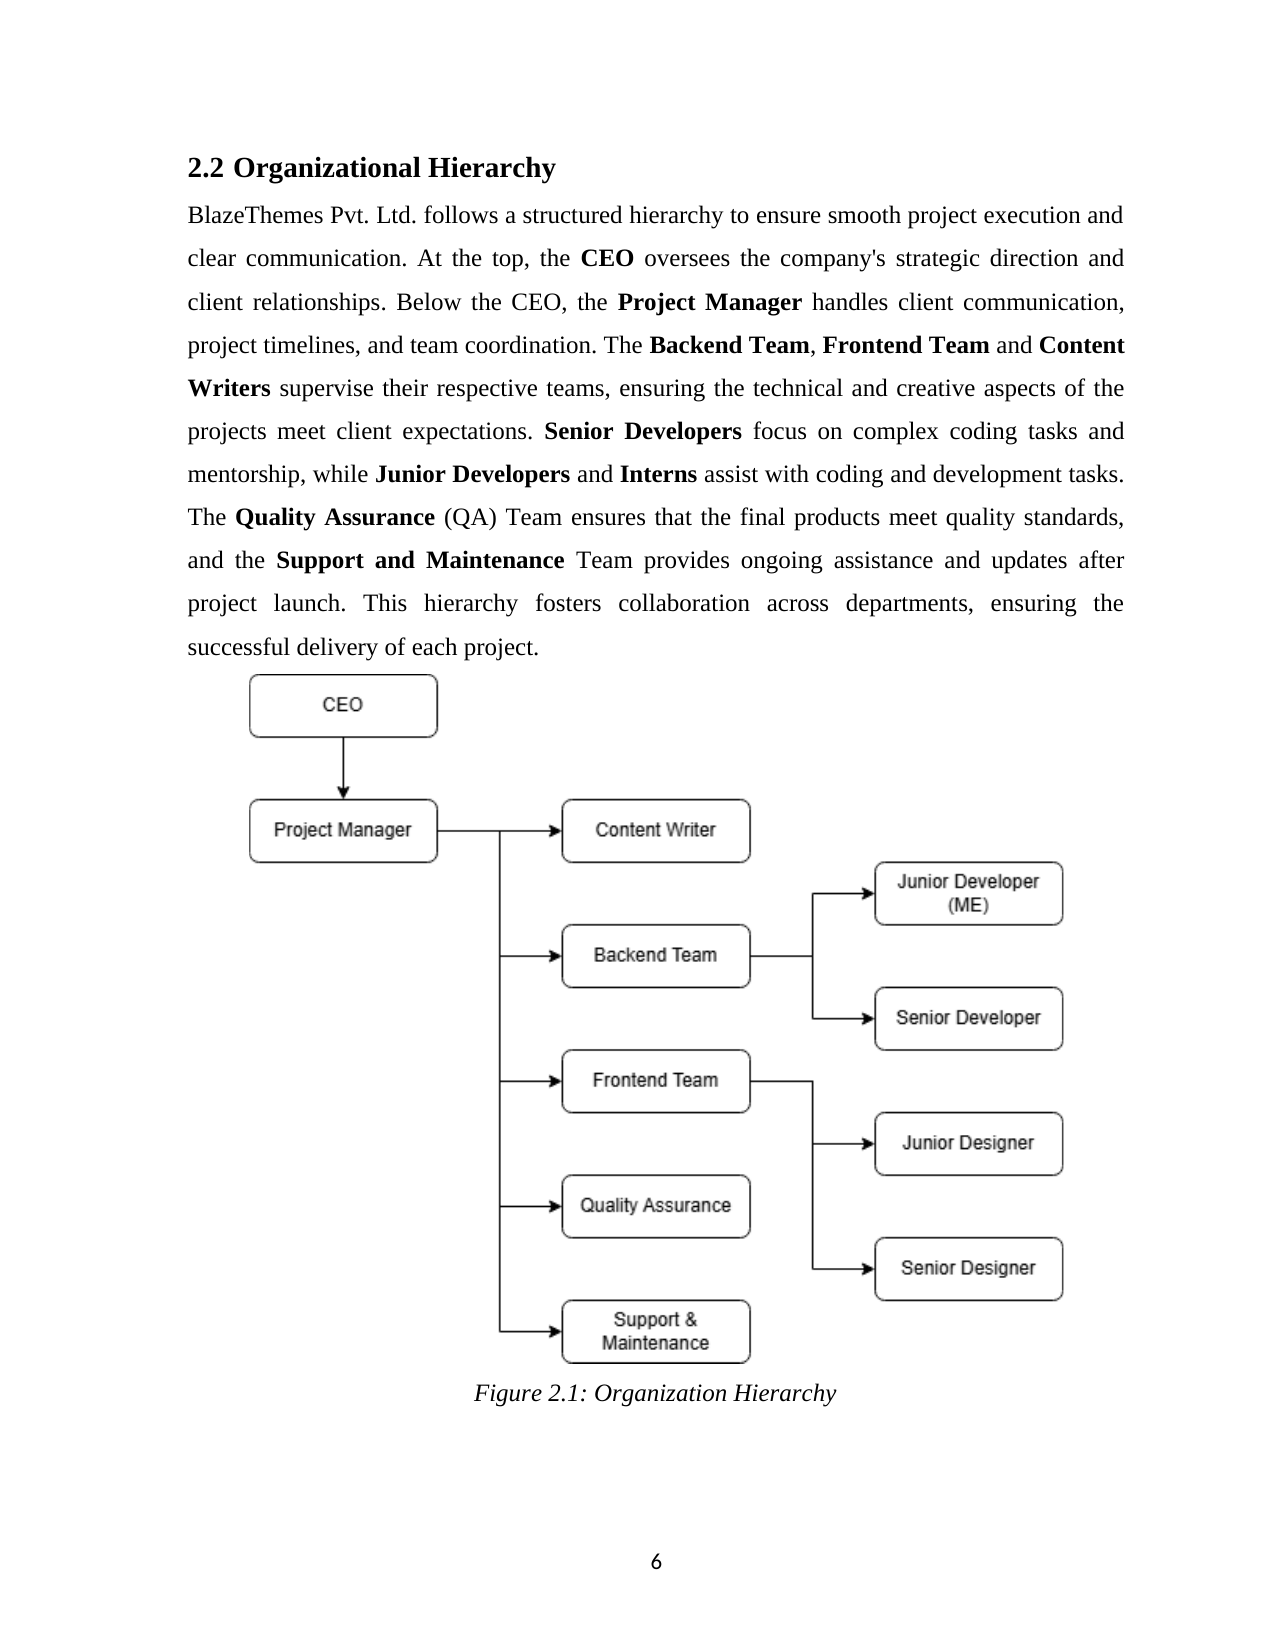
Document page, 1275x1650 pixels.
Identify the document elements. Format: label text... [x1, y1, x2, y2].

text BlazeThemes Pvt. Ltd. follows a structured hierarchy to ensure smooth project execution and clear communication. At the top, the CEO oversees the company's strategic direction and client relationships. Below the CEO, the Project Manager handles client communication, project timelines, and team coordination. The Backend Team, Frontend Team and Content Writers supervise their respective teams, ensuring the technical and creative aspects of the projects meet client expectations. Senior Developers focus on complex coding tasks and mentorship, while Junior Developers and Interns assist with coding and development tasks. The Quality Assurance (QA) Team ensures that the final products meet quality standards, and the Support and Maintenance Team provides ongoing assistance and updates after project launch. This hierarchy fosters collaboration across departments, ensuring the successful delivery of each project. [187, 200, 1125, 660]
list Organizational Hierarchy [187, 150, 1125, 183]
picture [249, 674, 1064, 1364]
text Figure 2.1: Organization Hierarchy [187, 1378, 1125, 1406]
